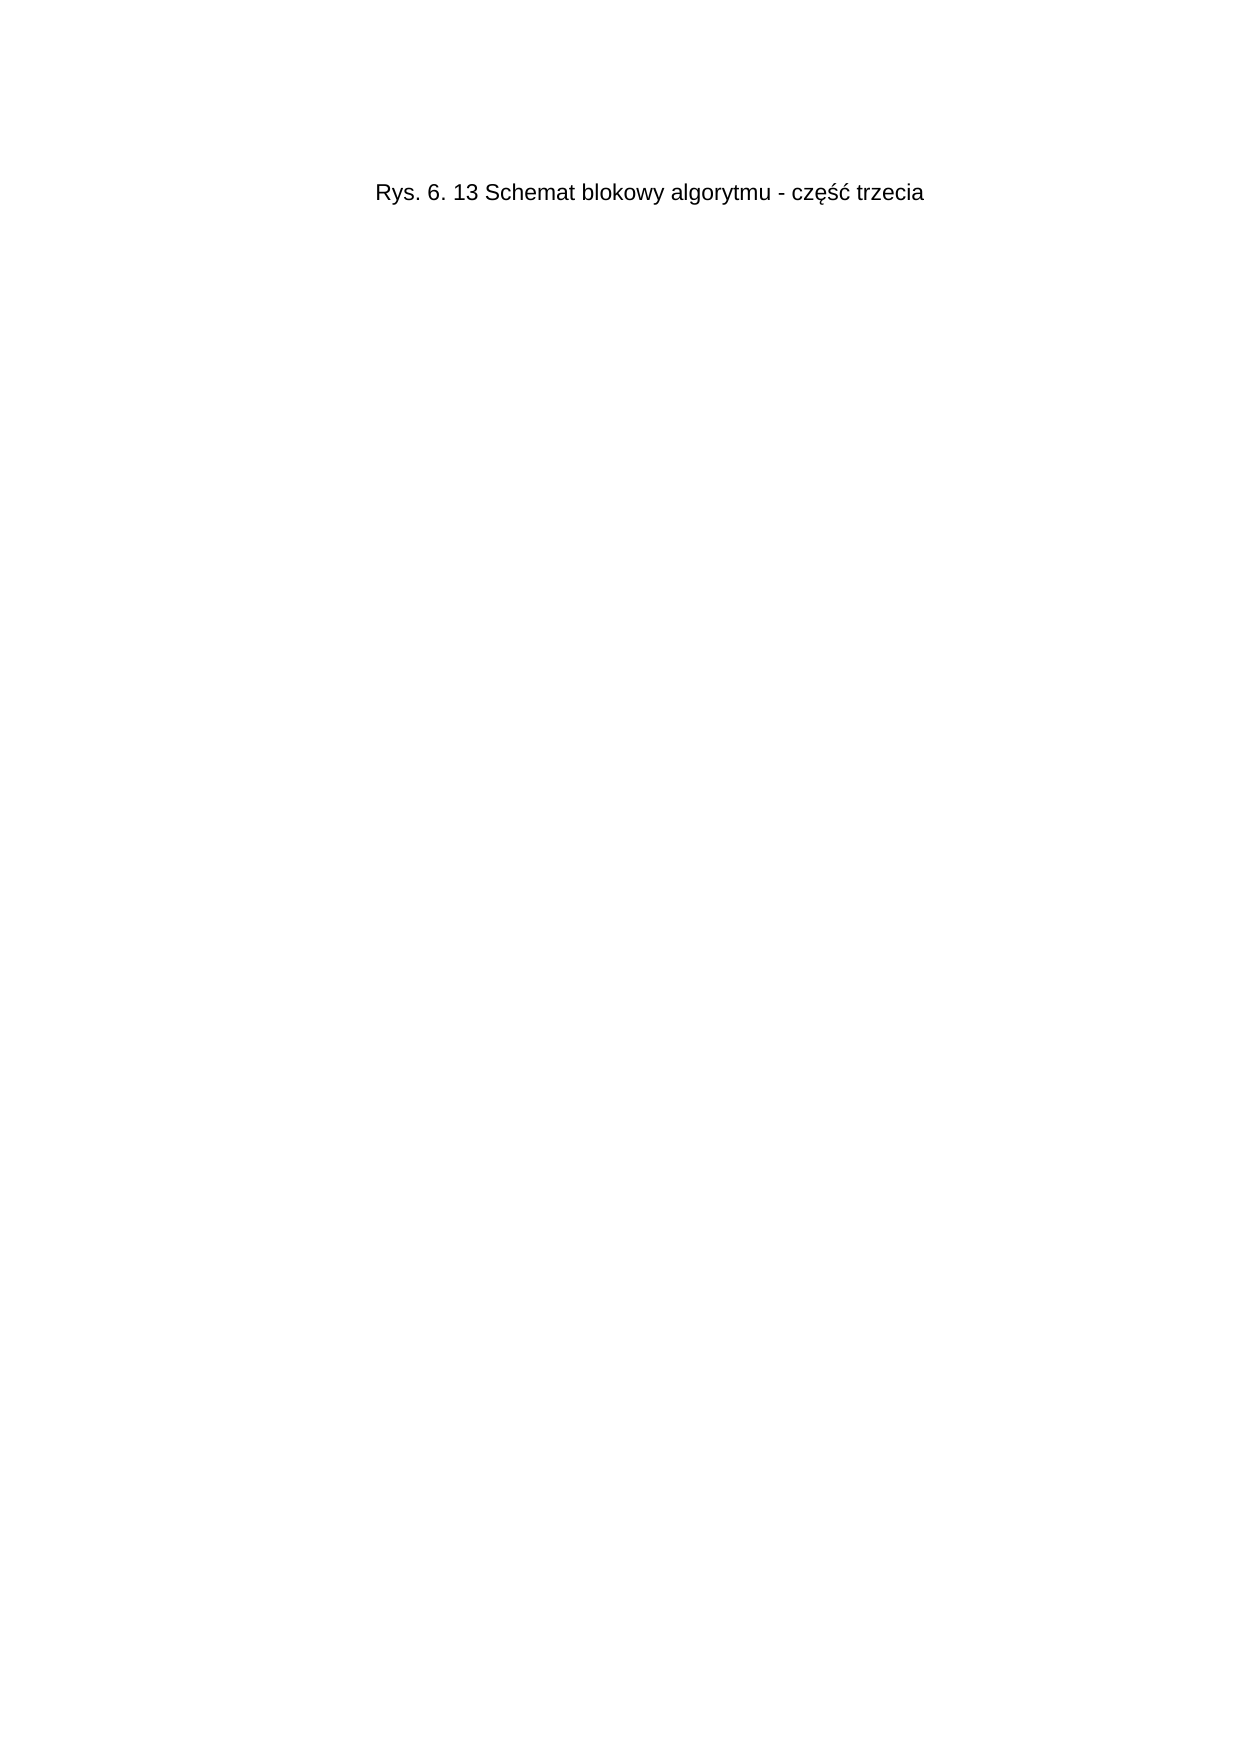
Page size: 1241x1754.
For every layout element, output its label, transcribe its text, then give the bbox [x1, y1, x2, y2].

text Rys. 6. 13 Schemat blokowy algorytmu - część trzecia [177, 179, 1122, 205]
